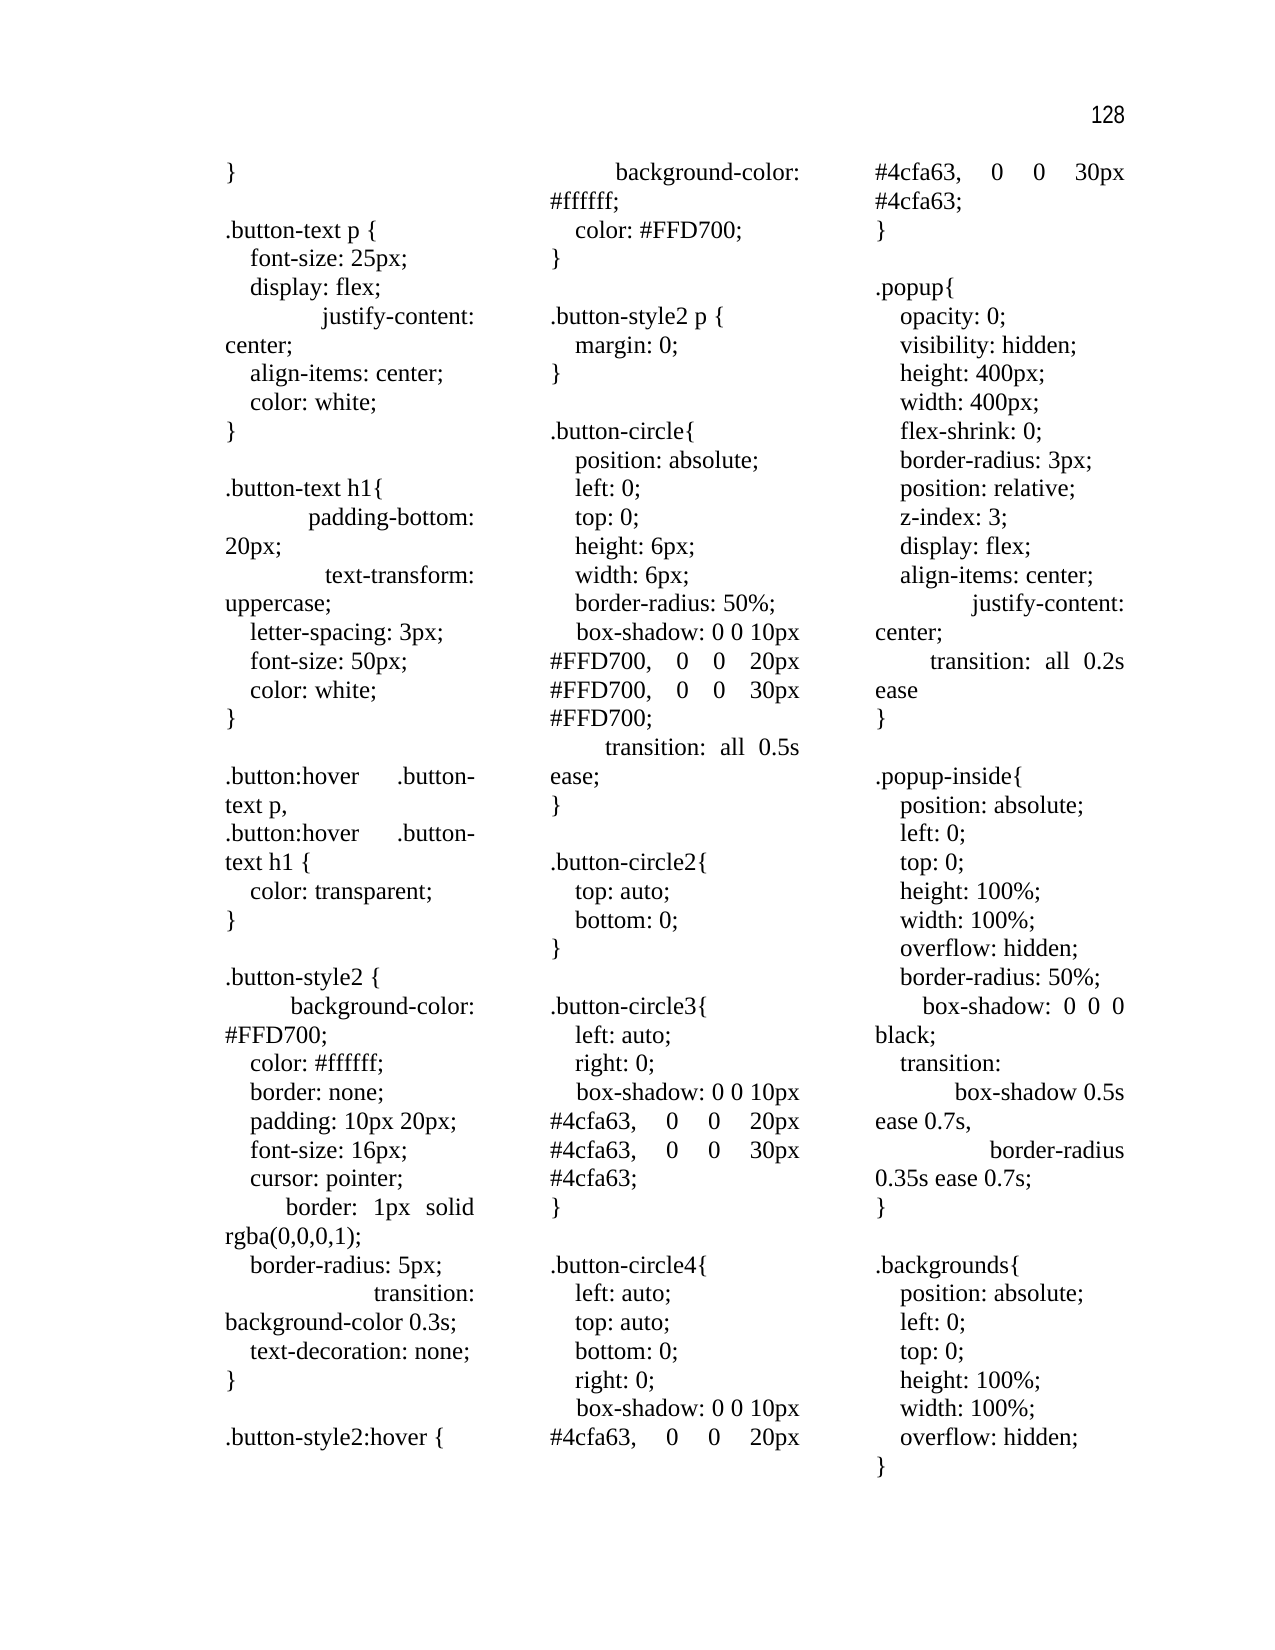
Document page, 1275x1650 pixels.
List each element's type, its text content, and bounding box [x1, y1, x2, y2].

text left: 0; [875, 1307, 1125, 1336]
text display: flex; [225, 272, 475, 301]
text border-radius: 50%; [550, 588, 800, 617]
text width: 6px; [550, 560, 800, 588]
text position: relative; [875, 473, 1125, 502]
text font-size: 16px; [225, 1135, 475, 1163]
text left: 0; [875, 818, 1125, 847]
text .button-style2:hover { [225, 1422, 475, 1451]
text } [875, 1451, 1125, 1480]
text } [225, 905, 475, 933]
text .button-text h1{ [225, 473, 475, 502]
text top: 0; [875, 1336, 1125, 1365]
text top: auto; [550, 876, 800, 905]
text border-radius: 5px; [225, 1250, 475, 1278]
text height: 100%; [875, 1365, 1125, 1393]
text opacity: 0; [875, 301, 1125, 330]
text .button:hover .button-text p, [225, 761, 475, 818]
text padding-bottom: 20px; [225, 502, 475, 560]
text padding: 10px 20px; [225, 1106, 475, 1135]
text width: 400px; [875, 387, 1125, 416]
text .button-circle2{ [550, 847, 800, 876]
text margin: 0; [550, 330, 800, 358]
text } [225, 416, 475, 445]
text left: auto; [550, 1020, 800, 1048]
text box-shadow: 0 0 10px #4cfa63, 0 0 20px #4cfa63, 0 0 30px #4cfa63; [875, 157, 1125, 215]
text bottom: 0; [550, 905, 800, 933]
text } [875, 215, 1125, 243]
text top: 0; [875, 847, 1125, 876]
text height: 6px; [550, 531, 800, 560]
text } [225, 1365, 475, 1393]
text left: auto; [550, 1278, 800, 1307]
text justify-content: center; [225, 301, 475, 358]
text .popup-inside{ [875, 761, 1125, 790]
text color: white; [225, 675, 475, 703]
text text-decoration: none; [225, 1336, 475, 1365]
text align-items: center; [875, 560, 1125, 588]
text font-size: 50px; [225, 646, 475, 675]
text right: 0; [550, 1048, 800, 1077]
text .button-circle{ [550, 416, 800, 445]
text box-shadow: 0 0 10px #4cfa63, 0 0 20px #4cfa63, 0 0 30px #4cfa63; [550, 1393, 800, 1451]
text width: 100%; [875, 1393, 1125, 1422]
text .button:hover .button-text h1 { [225, 818, 475, 876]
text border-radius: 3px; [875, 445, 1125, 473]
text color: transparent; [225, 876, 475, 905]
text bottom: 0; [550, 1336, 800, 1365]
text align-items: center; [225, 358, 475, 387]
text color: white; [225, 387, 475, 416]
text } [550, 933, 800, 962]
text border-radius: 50%; [875, 962, 1125, 991]
text } [875, 703, 1125, 732]
text transition: all 0.2s ease [875, 646, 1125, 703]
text right: 0; [550, 1365, 800, 1393]
text box-shadow: 0 0 0 black; [875, 991, 1125, 1048]
text .button-style2 { [225, 962, 475, 991]
text transition: background-color 0.3s; [225, 1278, 475, 1336]
text top: auto; [550, 1307, 800, 1336]
text .button-circle4{ [550, 1250, 800, 1278]
text justify-content: center; [875, 588, 1125, 646]
text top: 0; [550, 502, 800, 531]
text color: #ffffff; [225, 1048, 475, 1077]
text } [875, 1192, 1125, 1221]
text box-shadow: 0 0 10px #4cfa63, 0 0 20px #4cfa63, 0 0 30px #4cfa63; [550, 1077, 800, 1192]
text overflow: hidden; [875, 1422, 1125, 1451]
text .backgrounds{ [875, 1250, 1125, 1278]
text } [225, 157, 475, 186]
text background-color: #FFD700; [225, 991, 475, 1048]
text z-index: 3; [875, 502, 1125, 531]
text display: flex; [875, 531, 1125, 560]
text height: 400px; [875, 358, 1125, 387]
text .button-text p { [225, 215, 475, 243]
text } [225, 703, 475, 732]
text border-radius 0.35s ease 0.7s; [875, 1135, 1125, 1192]
text .popup{ [875, 272, 1125, 301]
text text-transform: uppercase; [225, 560, 475, 617]
text overflow: hidden; [875, 933, 1125, 962]
text flex-shrink: 0; [875, 416, 1125, 445]
text } [550, 358, 800, 387]
text position: absolute; [875, 1278, 1125, 1307]
text cursor: pointer; [225, 1163, 475, 1192]
text background-color: #ffffff; [550, 157, 800, 215]
text } [550, 790, 800, 818]
text color: #FFD700; [550, 215, 800, 243]
text } [550, 243, 800, 272]
text font-size: 25px; [225, 243, 475, 272]
text .button-style2 p { [550, 301, 800, 330]
text visibility: hidden; [875, 330, 1125, 358]
text transition: all 0.5s ease; [550, 732, 800, 790]
text width: 100%; [875, 905, 1125, 933]
text height: 100%; [875, 876, 1125, 905]
text border: none; [225, 1077, 475, 1106]
text position: absolute; [550, 445, 800, 473]
text position: absolute; [875, 790, 1125, 818]
text border: 1px solid rgba(0,0,0,1); [225, 1192, 475, 1250]
text .button-circle3{ [550, 991, 800, 1020]
text box-shadow 0.5s ease 0.7s, [875, 1077, 1125, 1135]
text box-shadow: 0 0 10px #FFD700, 0 0 20px #FFD700, 0 0 30px #FFD700; [550, 617, 800, 732]
text left: 0; [550, 473, 800, 502]
text transition: [875, 1048, 1125, 1077]
text letter-spacing: 3px; [225, 617, 475, 646]
text } [550, 1192, 800, 1221]
